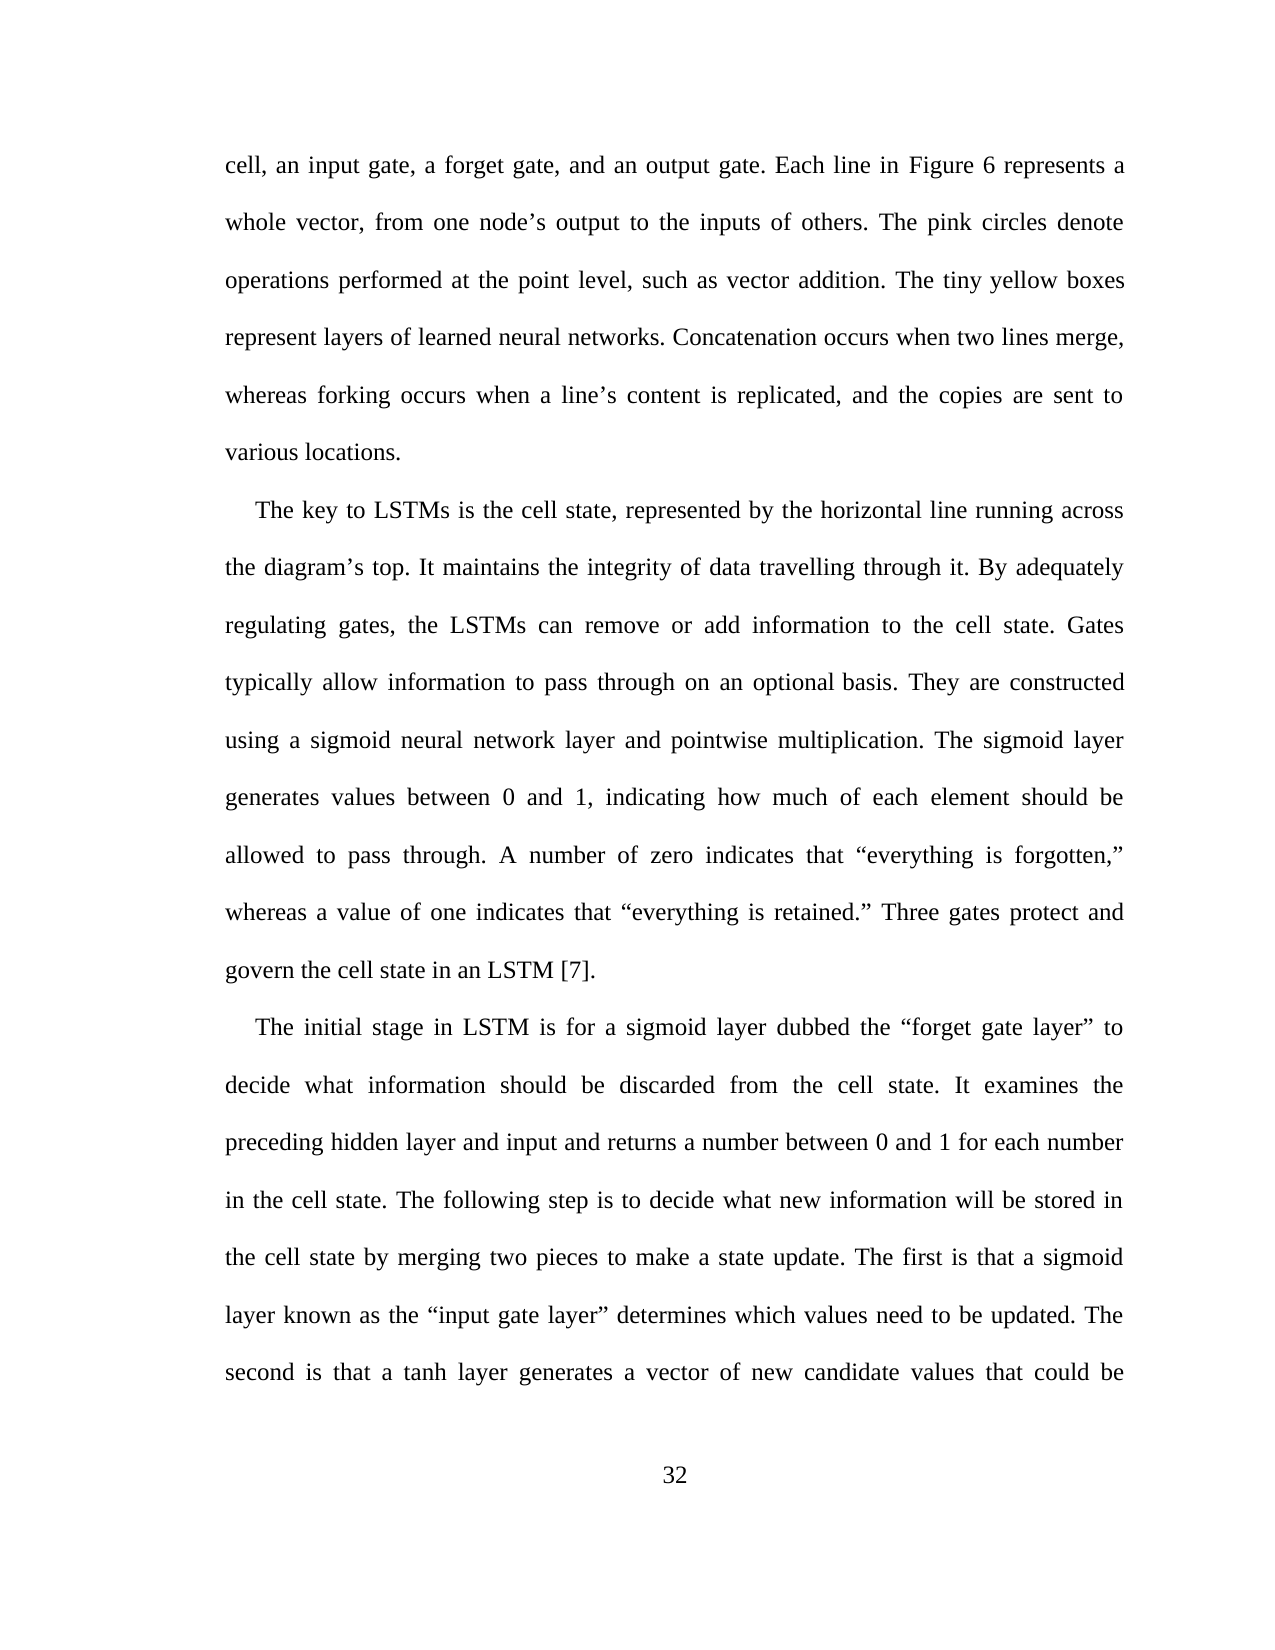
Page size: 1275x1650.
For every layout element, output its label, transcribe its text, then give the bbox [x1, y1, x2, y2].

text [225, 150, 1125, 466]
text The key to LSTMs is the cell state, represented by the horizontal line running across the diagram’s top. It maintains the integrity of data travelling through it. By adequately regulating gates, the LSTMs can remove or add information to the cell state. Gates typically allow information to pass through on an optional basis. They are constructed using a sigmoid neural network layer and pointwise multiplication. The sigmoid layer generates values between 0 and 1, indicating how much of each element should be allowed to pass through. A number of zero indicates that “everything is forgotten,” whereas a value of one indicates that “everything is retained.” Three gates protect and govern the cell state in an LSTM [7]. [225, 495, 1125, 984]
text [225, 1012, 1125, 1386]
